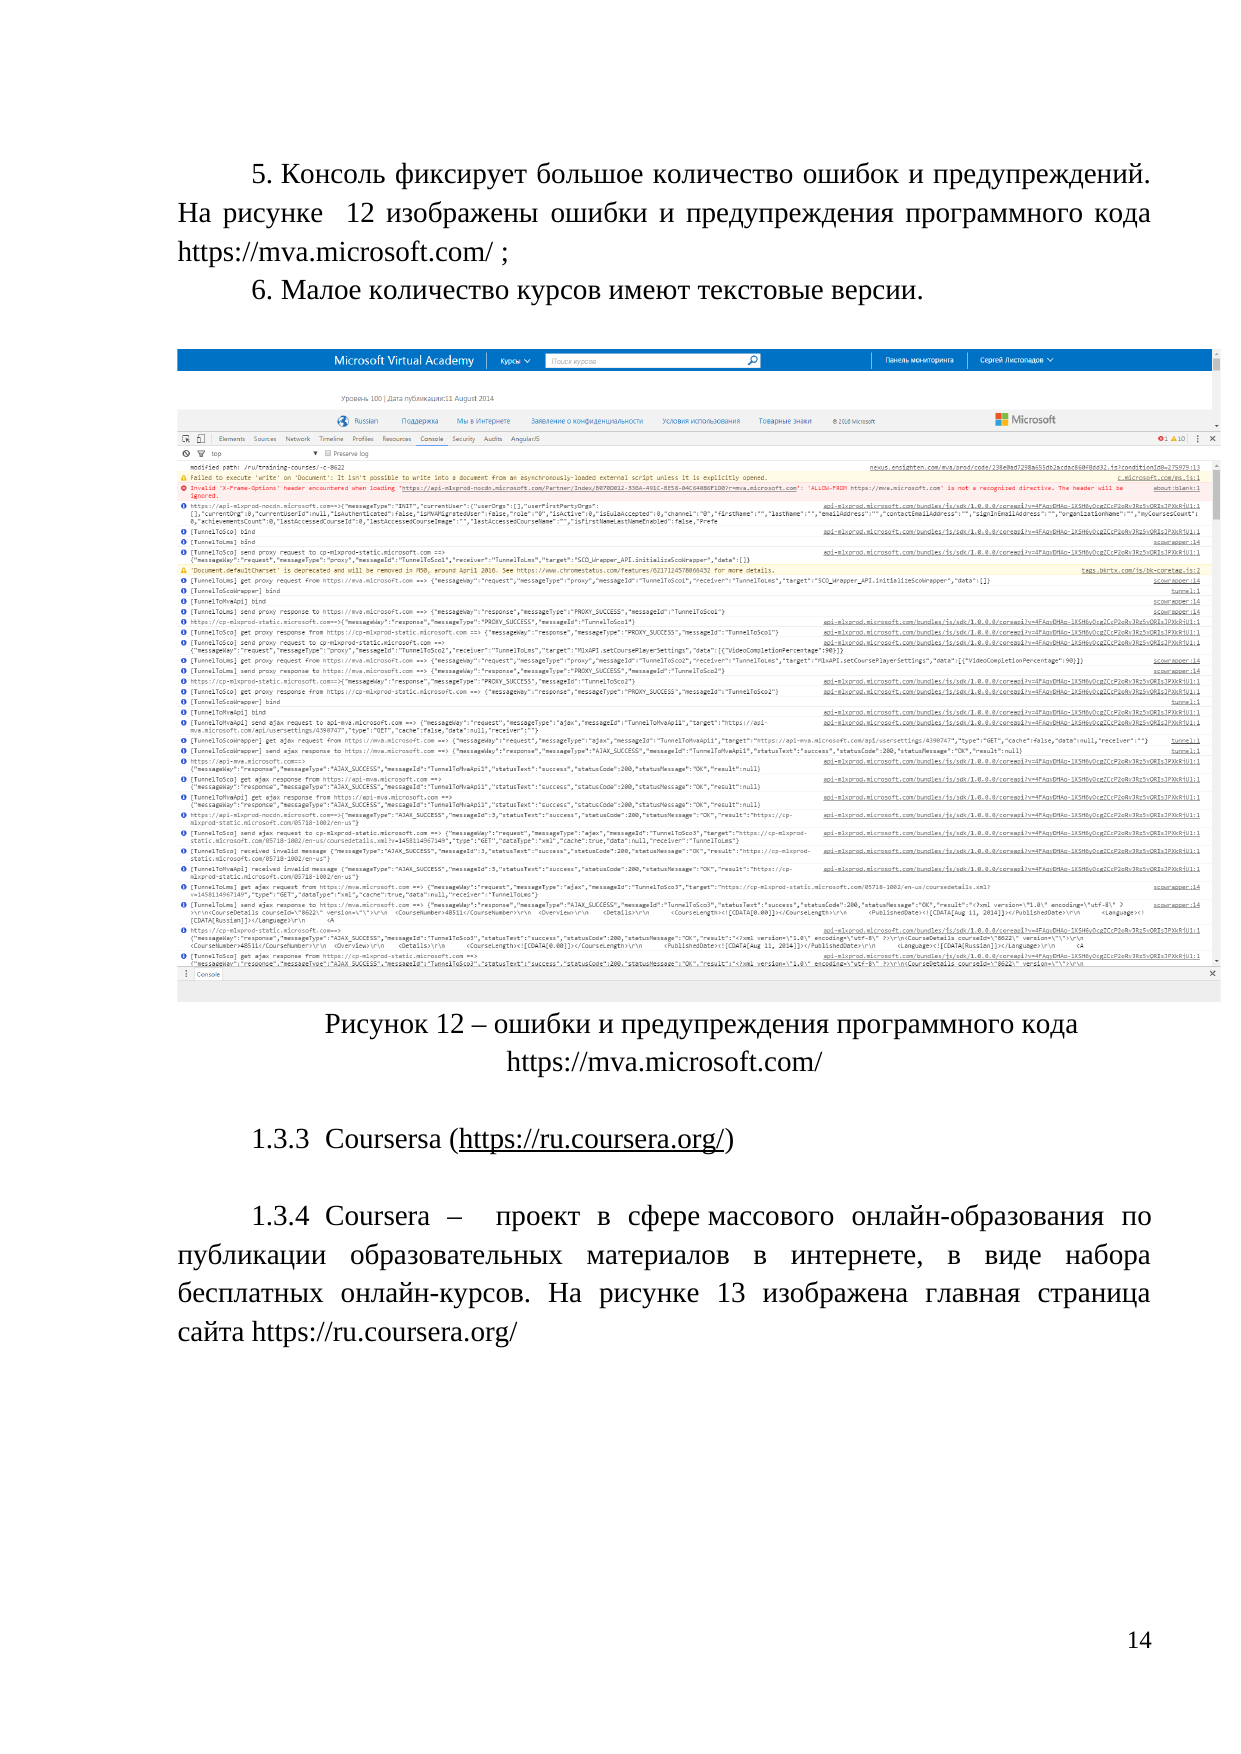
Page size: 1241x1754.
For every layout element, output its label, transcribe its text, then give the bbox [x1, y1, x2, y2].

list Малое количество курсов имеют текстовые версии. [177, 272, 1152, 306]
picture [177, 349, 1221, 1002]
list Консоль фиксирует большое количество ошибок и предупреждений. На рисунке 12 изображены ошибки и предупреждения программного кода https://mva.microsoft.com/ ; [177, 157, 1152, 267]
text Рисунок 12 – ошибки и предупреждения программного кода https://mva.microsoft.com/ [177, 1006, 1152, 1078]
list Coursera – проект в сфере массового онлайн-образования по публикации образовательных материалов в интернете, в виде набора бесплатных онлайн-курсов. На рисунке 13 изображена главная страница сайта https://ru.coursera.org/ [177, 1198, 1152, 1348]
list Coursersa (https://ru.coursera.org/) [177, 1121, 1152, 1155]
